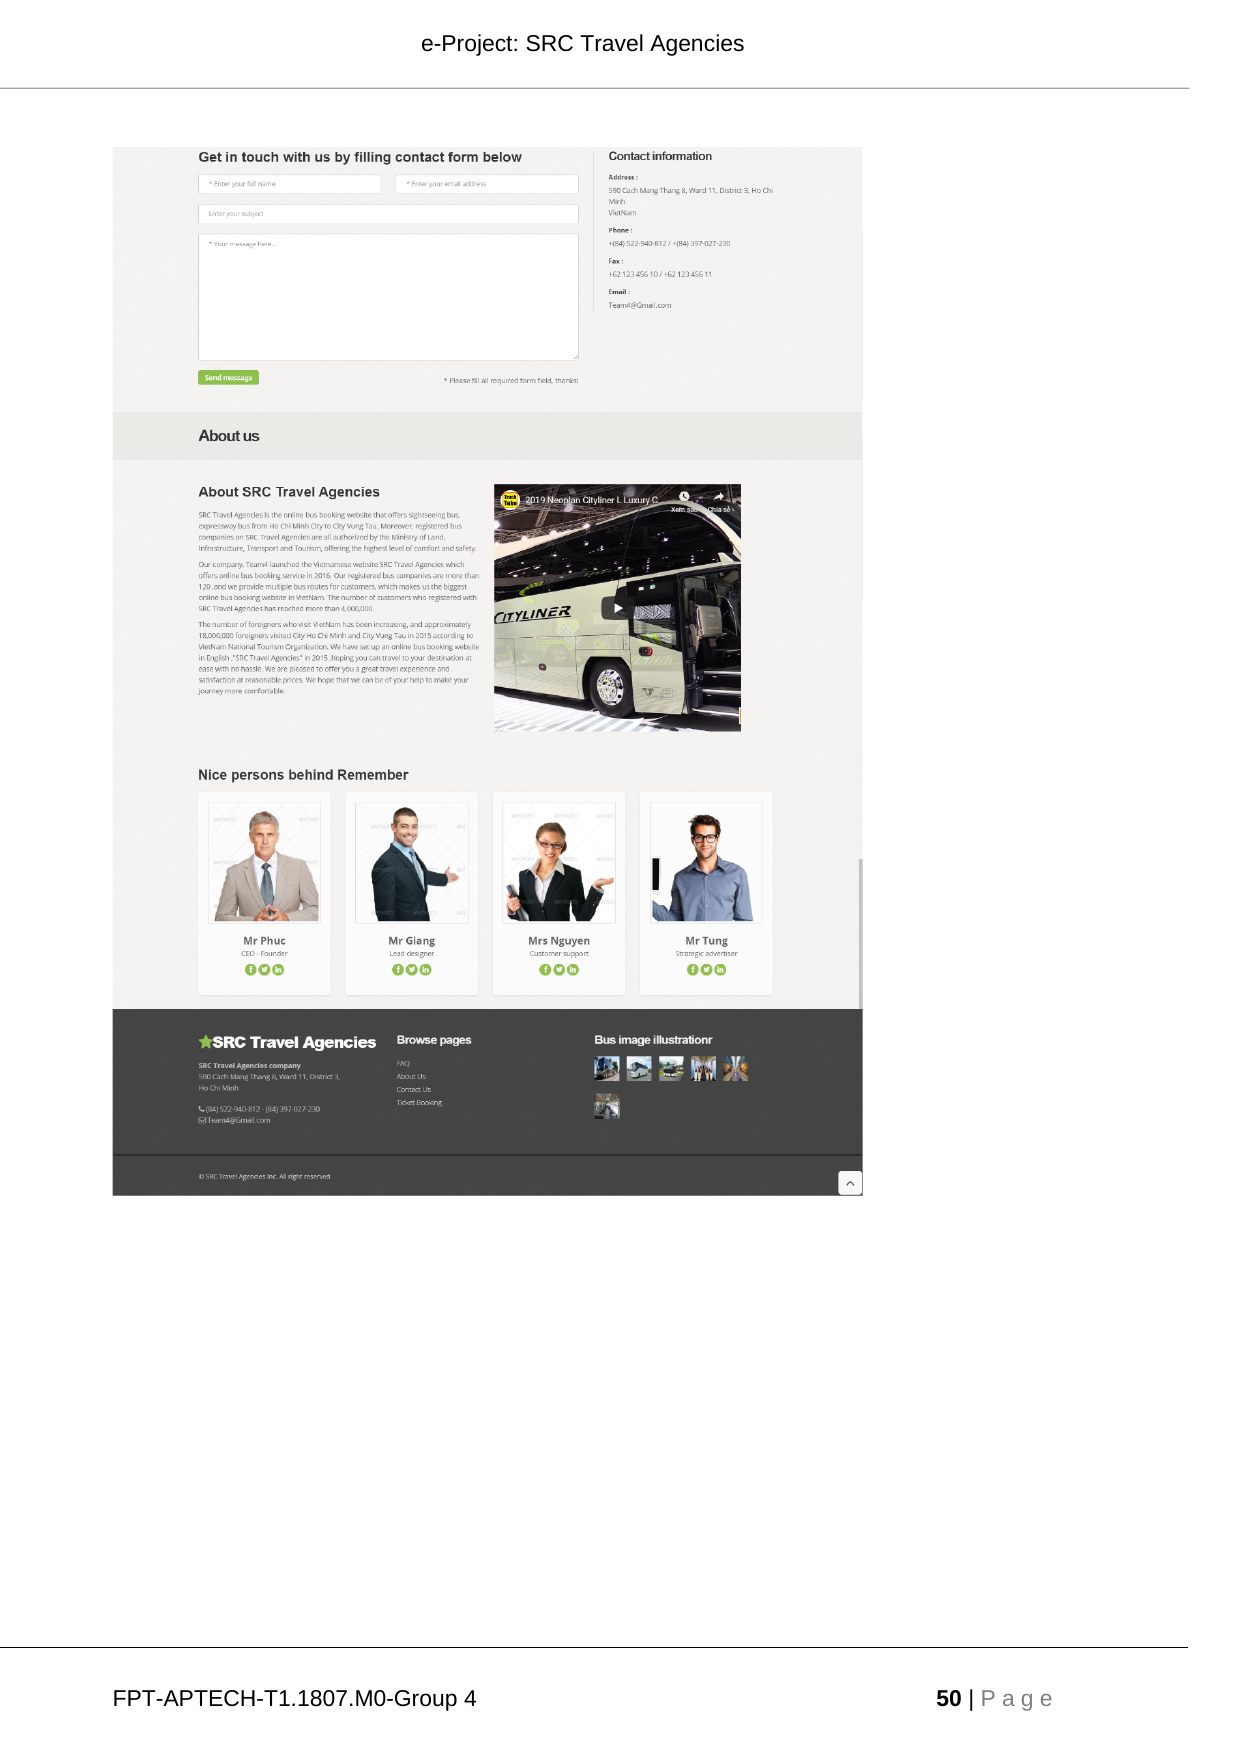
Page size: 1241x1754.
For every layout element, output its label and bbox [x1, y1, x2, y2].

picture [112, 147, 863, 1196]
